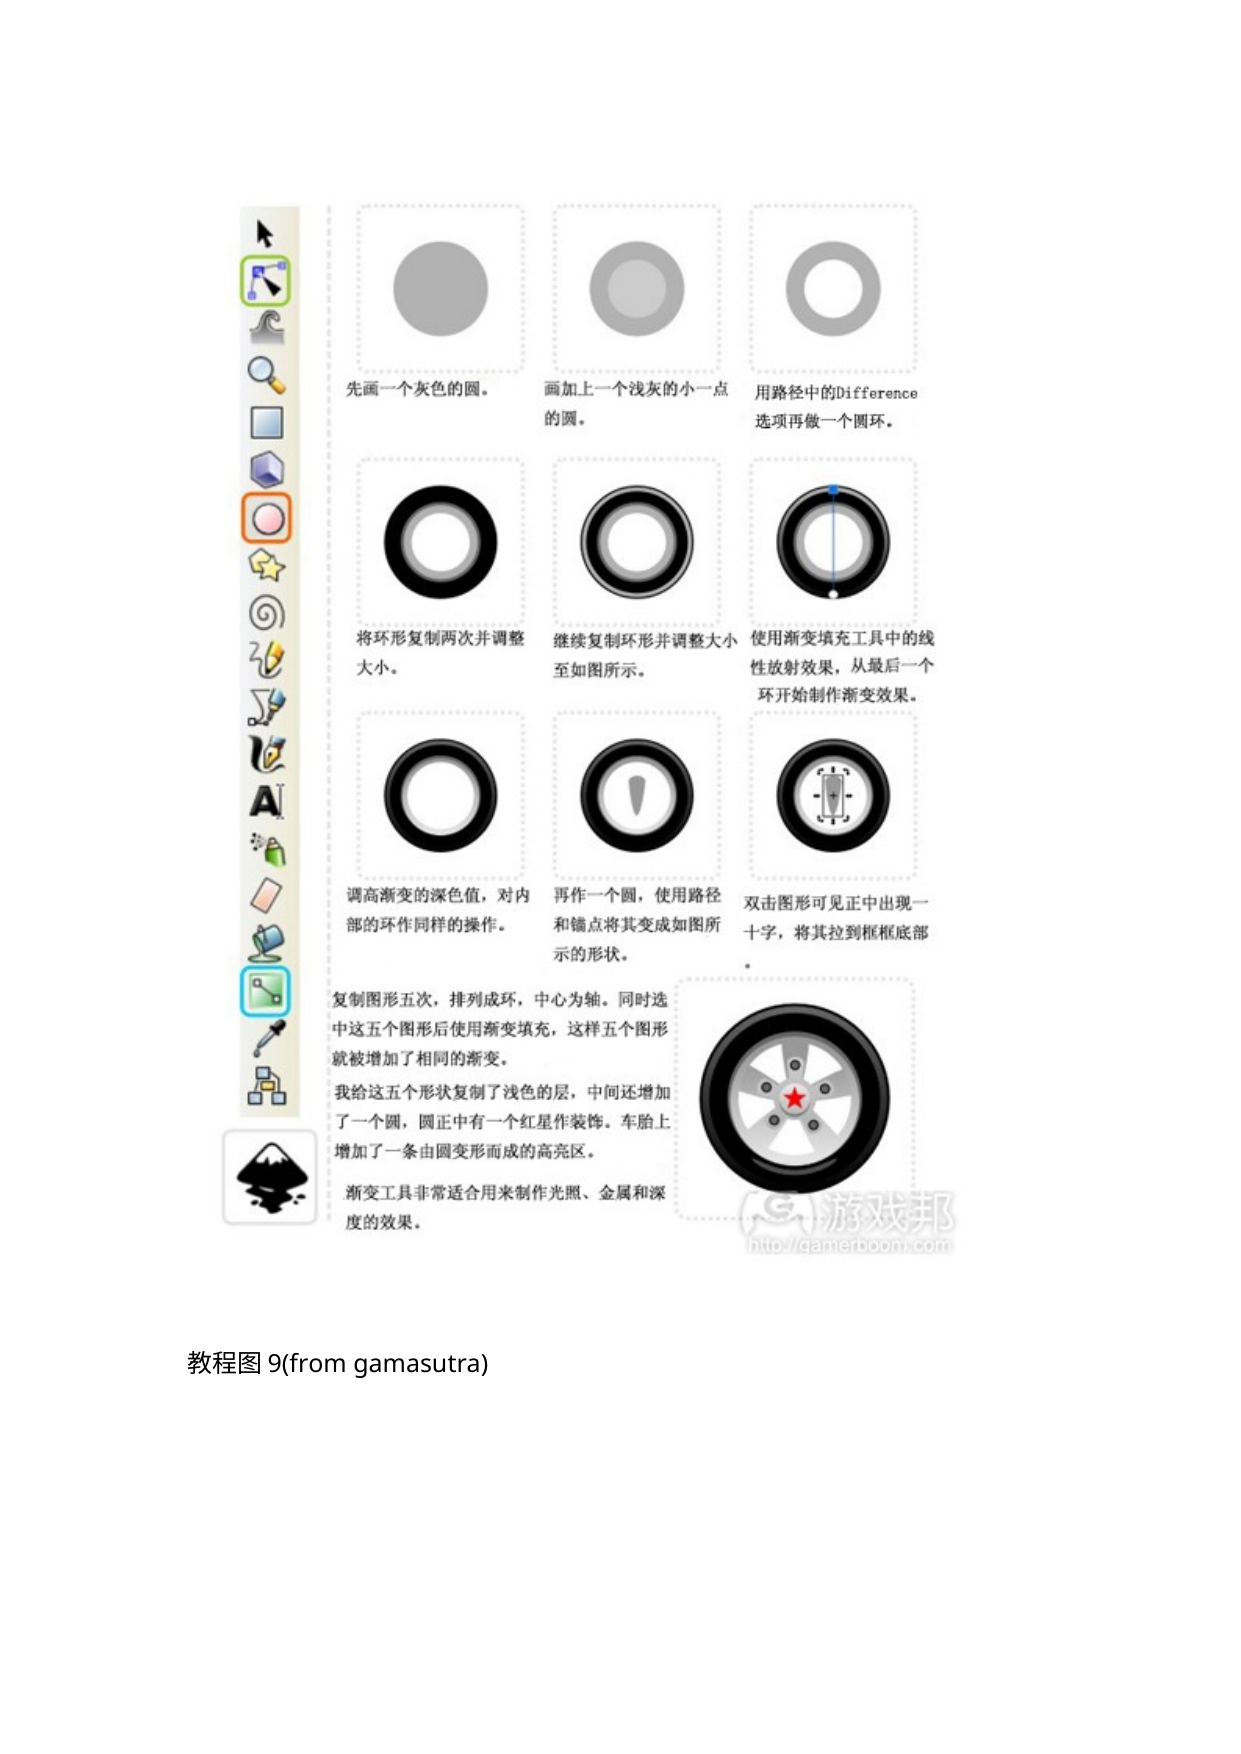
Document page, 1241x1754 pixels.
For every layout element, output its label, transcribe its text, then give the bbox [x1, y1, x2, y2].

picture [187, 162, 969, 1269]
text 教程图9(from gamasutra) [187, 1329, 1053, 1394]
